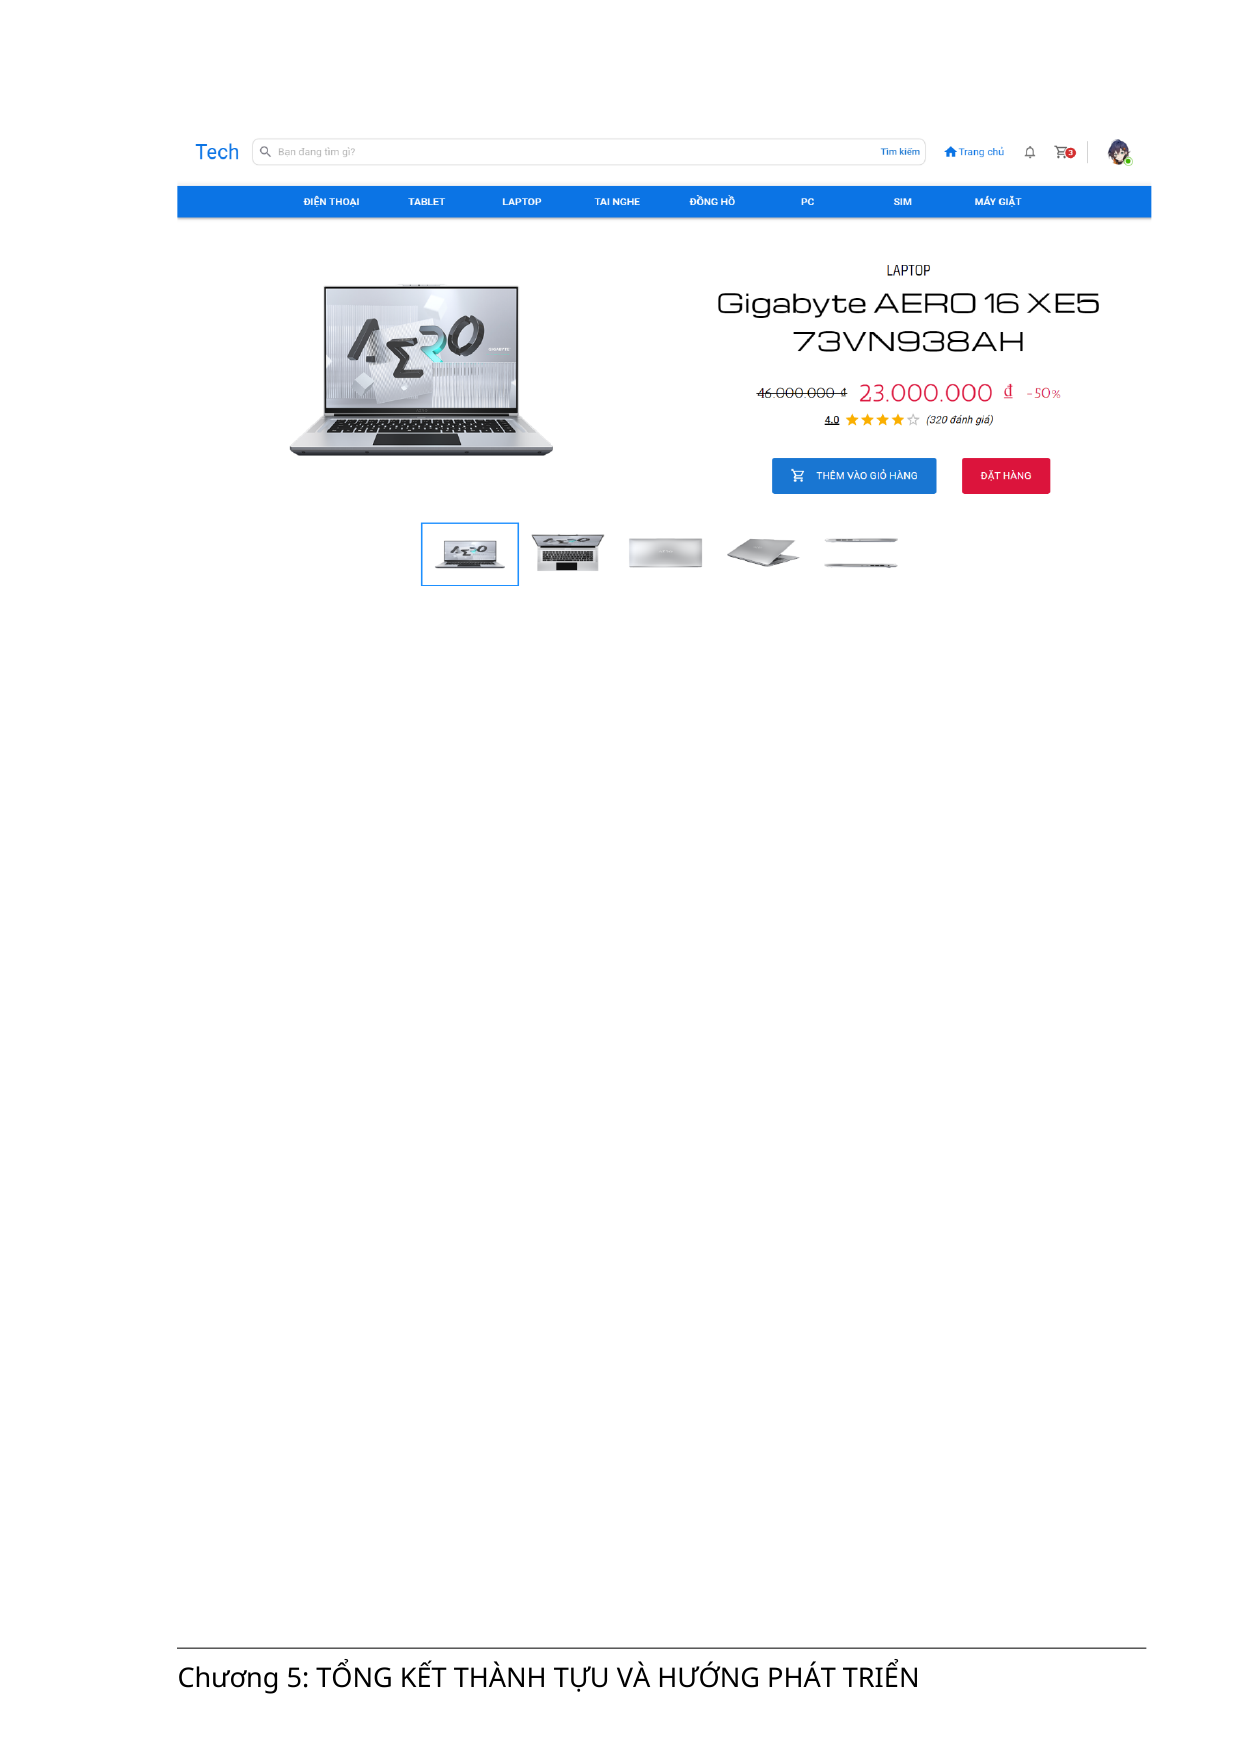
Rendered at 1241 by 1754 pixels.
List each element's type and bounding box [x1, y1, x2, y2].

picture [177, 118, 1152, 612]
